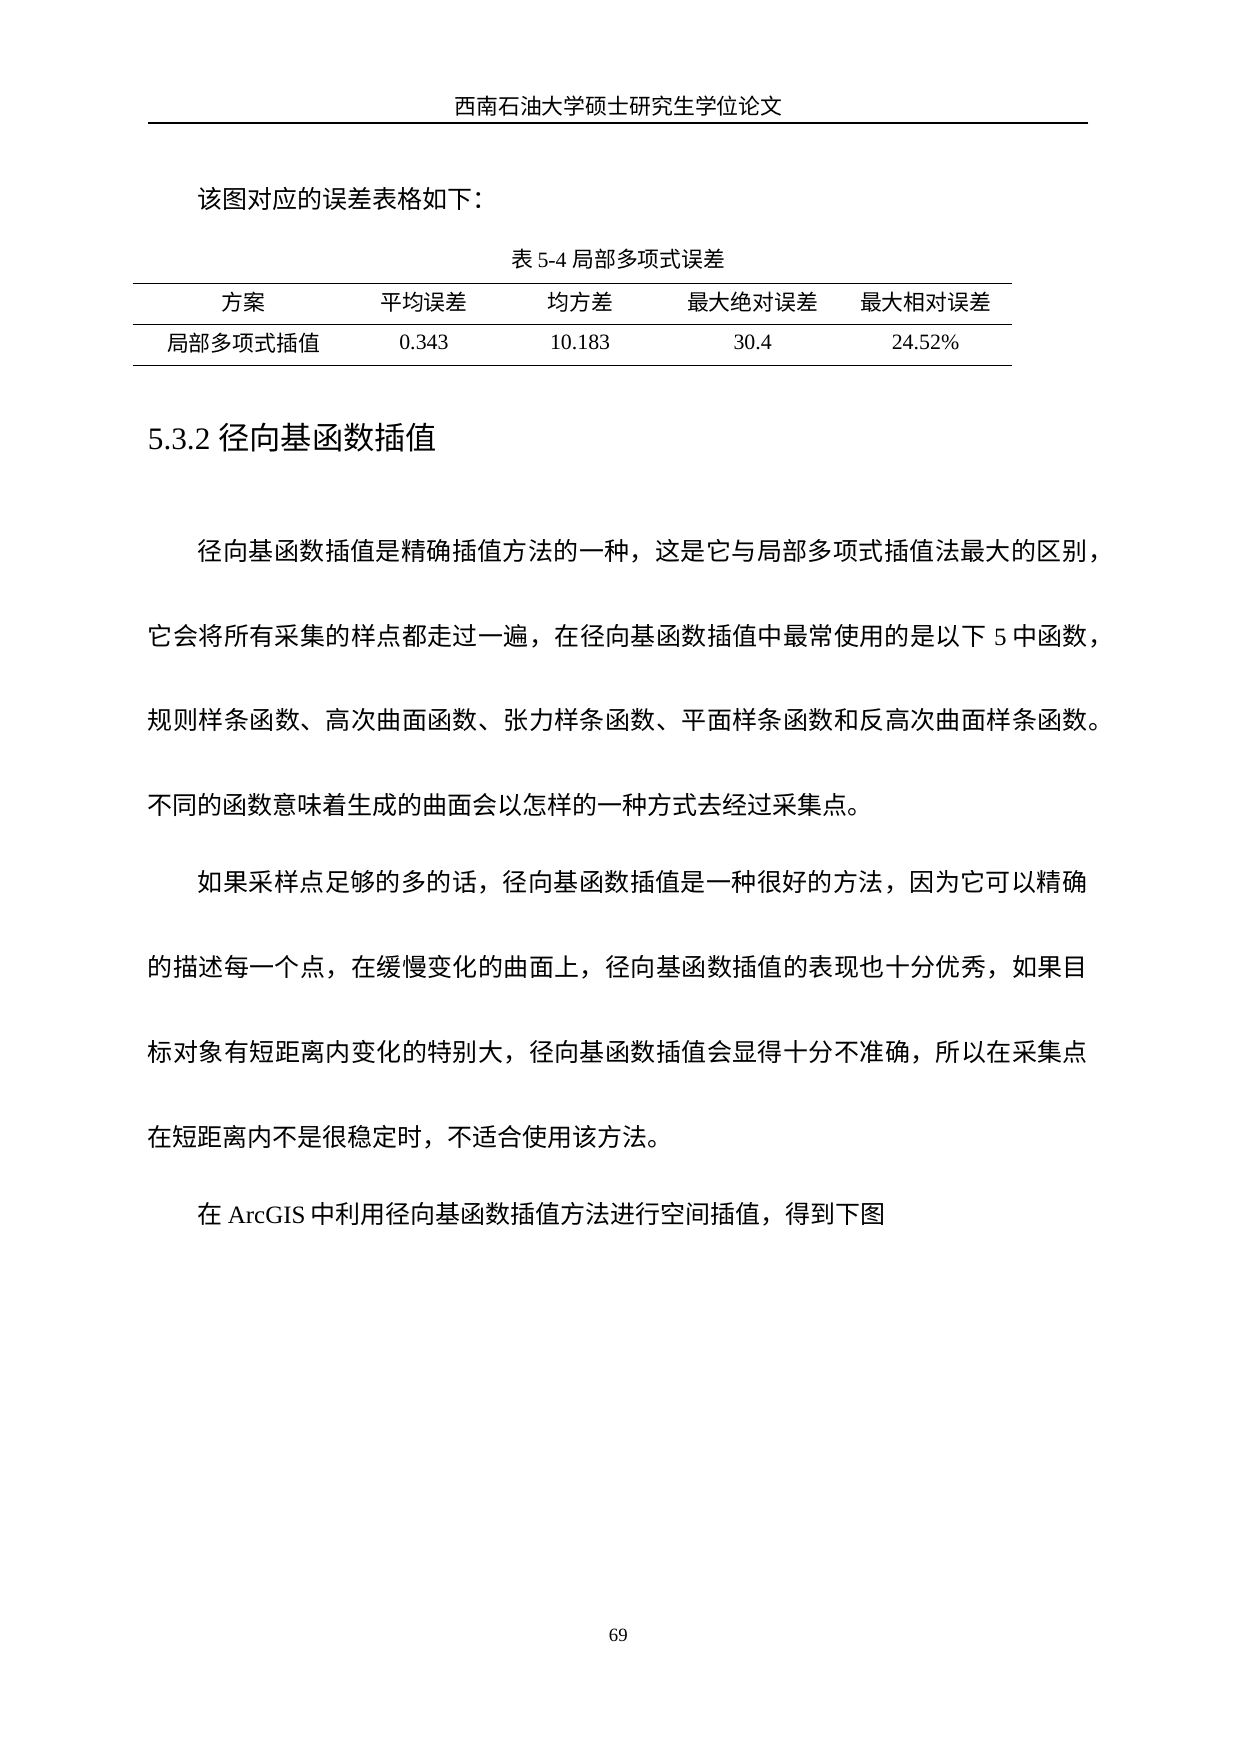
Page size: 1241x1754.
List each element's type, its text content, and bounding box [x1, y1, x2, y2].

table_header 方案 [133, 284, 354, 324]
text 径向基函数插值是精确插值方法的一种，这是它与局部多项式插值法最大的区别，它会将所有采集的样点都走过一遍，在径向基函数插值中最常使用的是以下5中函数，规则样条函数、高次曲面函数、张力样条函数、平面样条函数和反高次曲面样条函数。不同的函数意味着生成的曲面会以怎样的一种方式去经过采集点。 [148, 515, 1088, 838]
table_cell 24.52% [839, 325, 1012, 365]
text 该图对应的误差表格如下： [148, 164, 1088, 232]
text 如果采样点足够的多的话，径向基函数插值是一种很好的方法，因为它可以精确的描述每一个点，在缓慢变化的曲面上，径向基函数插值的表现也十分优秀，如果目标对象有短距离内变化的特别大，径向基函数插值会显得十分不准确，所以在采集点在短距离内不是很稳定时，不适合使用该方法。 [148, 847, 1088, 1169]
table_cell 10.183 [493, 325, 666, 365]
table_cell 30.4 [666, 325, 839, 365]
table_cell 局部多项式插值 [133, 325, 354, 365]
table_header 均方差 [493, 284, 666, 324]
table_header 最大相对误差 [839, 284, 1012, 324]
subtitle 5.3.2 径向基函数插值 [148, 402, 1088, 469]
table_cell 0.343 [354, 325, 493, 365]
table_header 平均误差 [354, 284, 493, 324]
table_header 最大绝对误差 [666, 284, 839, 324]
text 表5-4 局部多项式误差 [148, 241, 1088, 275]
text 在ArcGIS中利用径向基函数插值方法进行空间插值，得到下图 [148, 1178, 1088, 1246]
